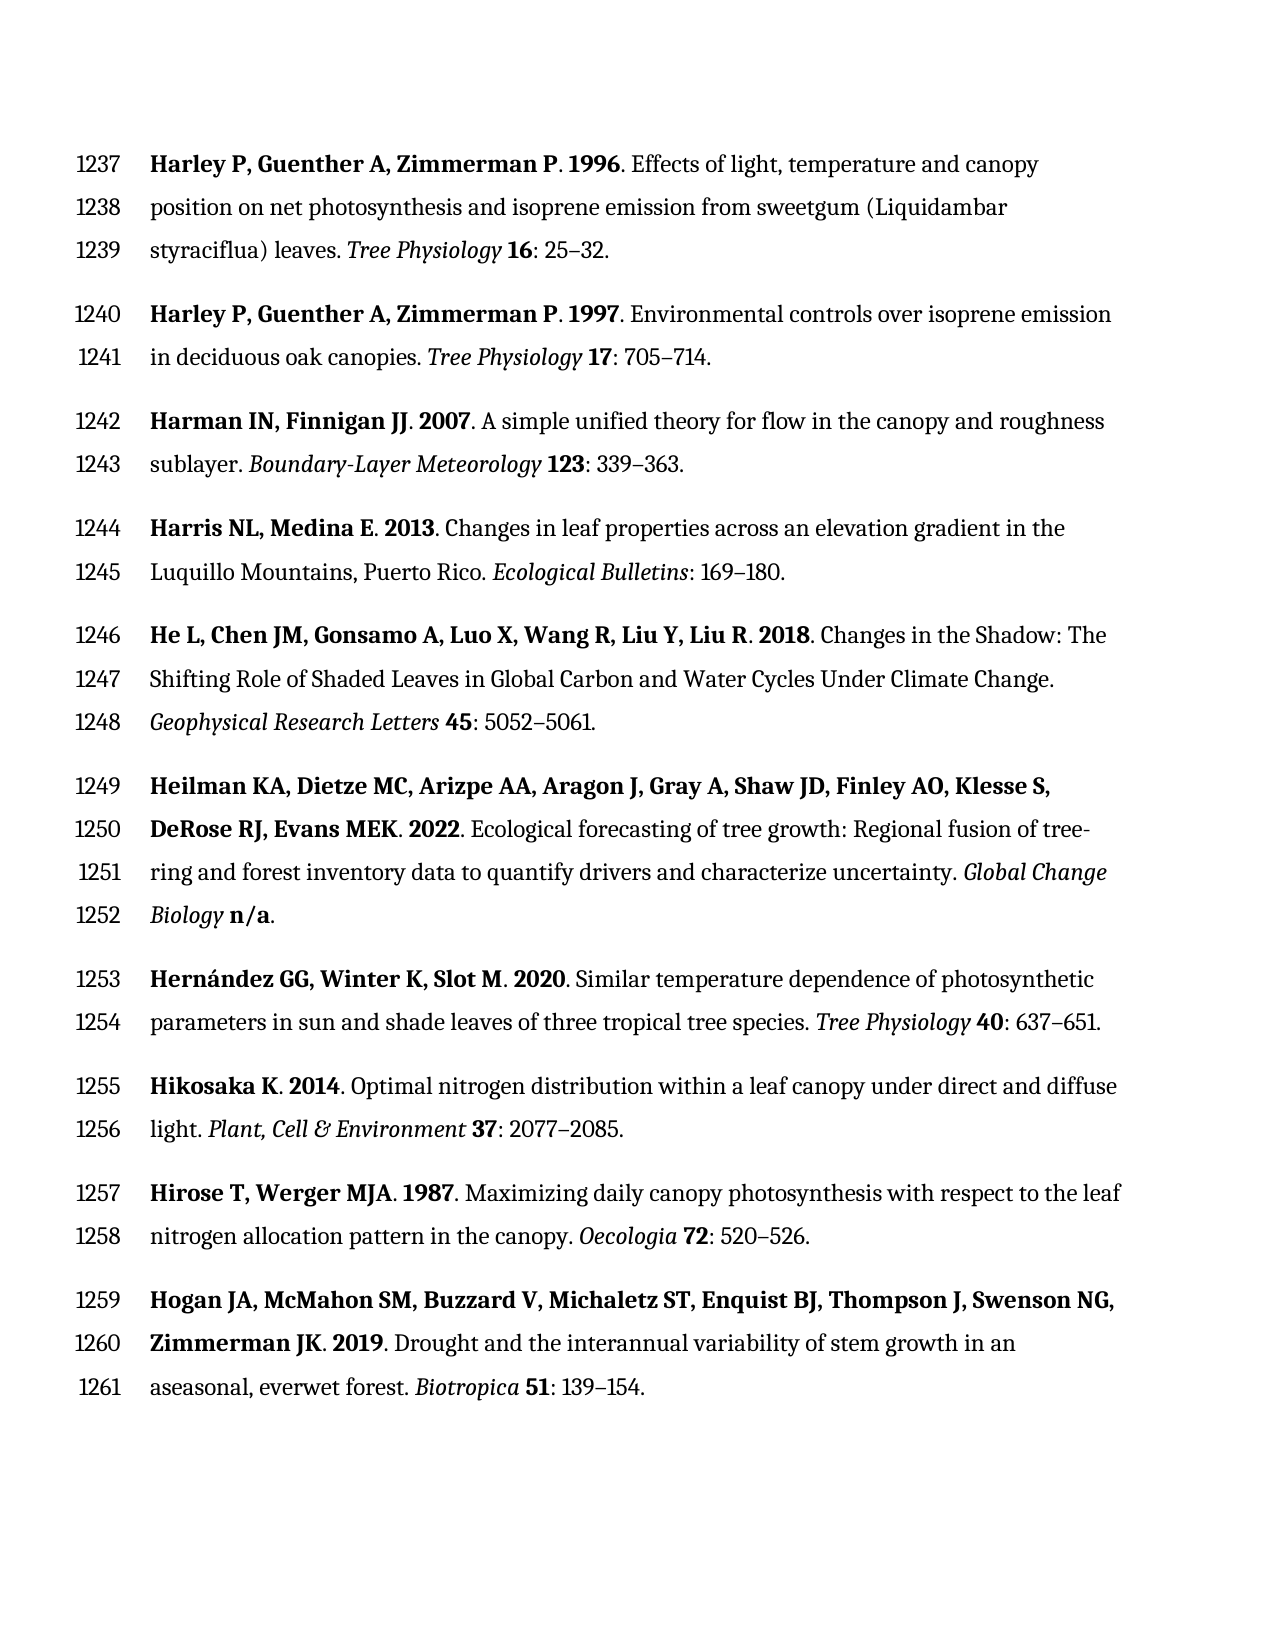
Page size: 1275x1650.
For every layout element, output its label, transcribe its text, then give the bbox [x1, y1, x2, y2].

text Hernández GG, Winter K, Slot M. 2020. Similar temperature dependence of photosynthetic parameters in sun and shade leaves of three tropical tree species. Tree Physiology 40: 637–651. [150, 965, 1125, 1037]
text Harley P, Guenther A, Zimmerman P. 1996. Effects of light, temperature and canopy position on net photosynthesis and isoprene emission from sweetgum (Liquidambar styraciflua) leaves. Tree Physiology 16: 25–32. [150, 150, 1125, 265]
text Hogan JA, McMahon SM, Buzzard V, Michaletz ST, Enquist BJ, Thompson J, Swenson NG, Zimmerman JK. 2019. Drought and the interannual variability of stem growth in an aseasonal, everwet forest. Biotropica 51: 139–154. [150, 1286, 1125, 1401]
text He L, Chen JM, Gonsamo A, Luo X, Wang R, Liu Y, Liu R. 2018. Changes in the Shadow: The Shifting Role of Shaded Leaves in Global Carbon and Water Cycles Under Climate Change. Geophysical Research Letters 45: 5052–5061. [150, 621, 1125, 736]
text Harman IN, Finnigan JJ. 2007. A simple unified theory for flow in the canopy and roughness sublayer. Boundary-Layer Meteorology 123: 339–363. [150, 407, 1125, 479]
text Hirose T, Werger MJA. 1987. Maximizing daily canopy photosynthesis with respect to the leaf nitrogen allocation pattern in the canopy. Oecologia 72: 520–526. [150, 1179, 1125, 1251]
text Harley P, Guenther A, Zimmerman P. 1997. Environmental controls over isoprene emission in deciduous oak canopies. Tree Physiology 17: 705–714. [150, 300, 1125, 372]
text Harris NL, Medina E. 2013. Changes in leaf properties across an elevation gradient in the Luquillo Mountains, Puerto Rico. Ecological Bulletins: 169–180. [150, 514, 1125, 586]
text Hikosaka K. 2014. Optimal nitrogen distribution within a leaf canopy under direct and diffuse light. Plant, Cell & Environment 37: 2077–2085. [150, 1072, 1125, 1144]
text Heilman KA, Dietze MC, Arizpe AA, Aragon J, Gray A, Shaw JD, Finley AO, Klesse S, DeRose RJ, Evans MEK. 2022. Ecological forecasting of tree growth: Regional fusion of tree-ring and forest inventory data to quantify drivers and characterize uncertainty. Global Change Biology n/a. [150, 772, 1125, 930]
